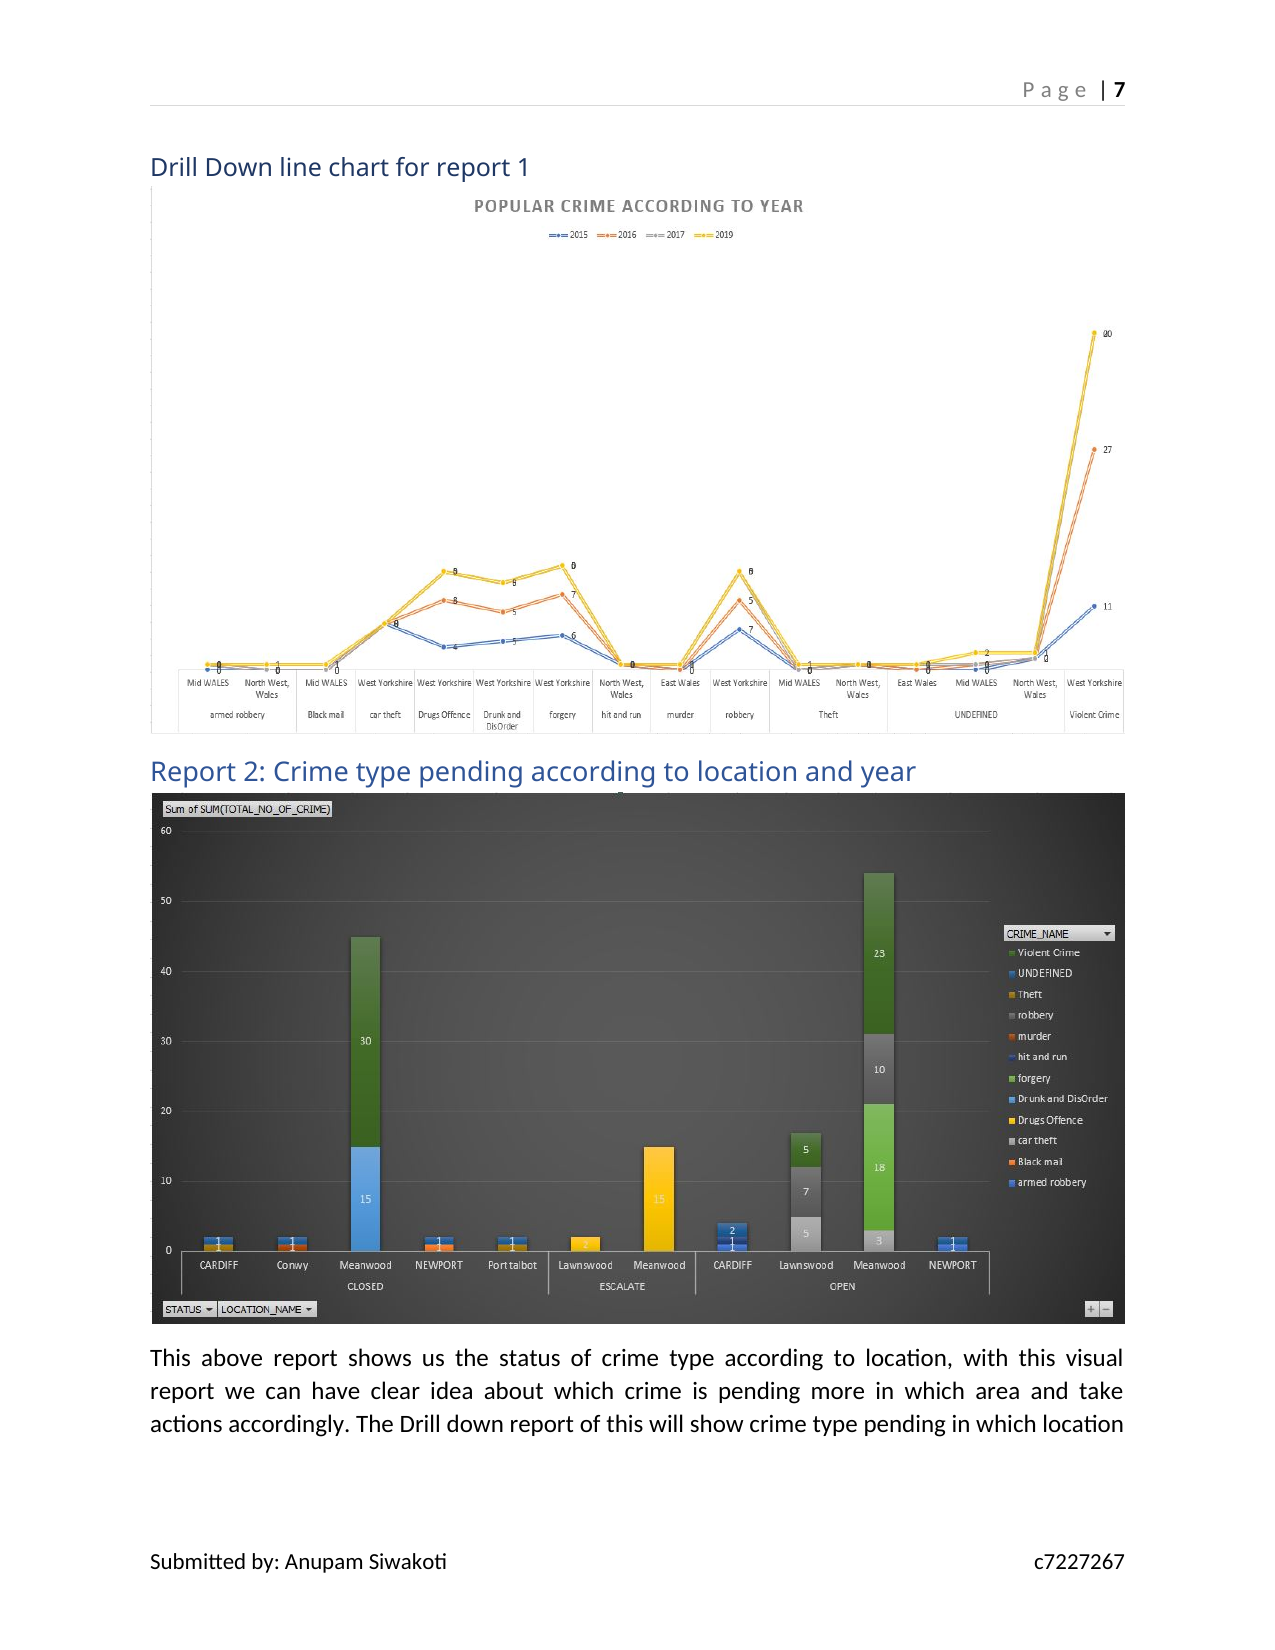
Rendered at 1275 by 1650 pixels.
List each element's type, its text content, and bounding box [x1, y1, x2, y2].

picture [150, 186, 1125, 734]
subtitle Report 2: Crime type pending according to location and year [150, 753, 1125, 790]
subtitle Drill Down line chart for report 1 [150, 150, 1125, 184]
picture [150, 792, 1125, 1324]
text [150, 1343, 1125, 1439]
